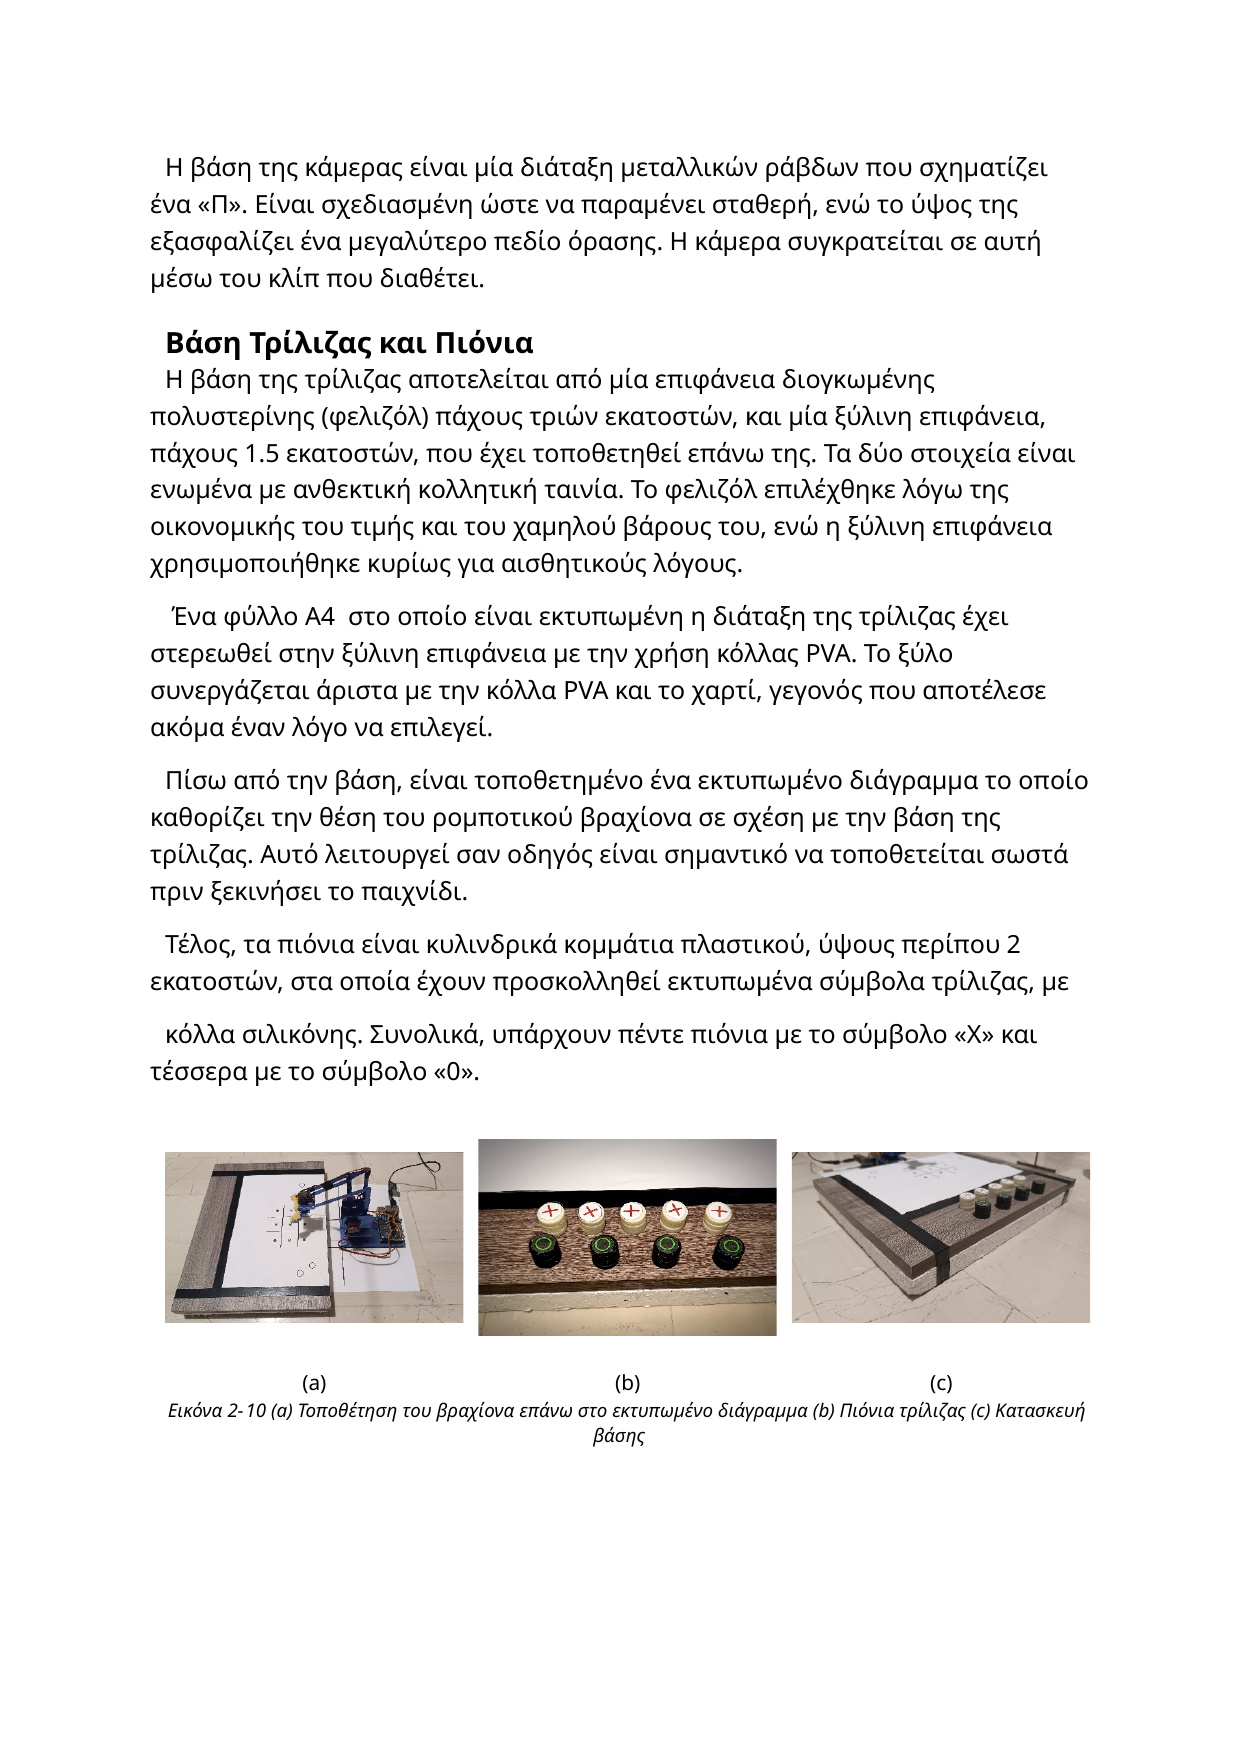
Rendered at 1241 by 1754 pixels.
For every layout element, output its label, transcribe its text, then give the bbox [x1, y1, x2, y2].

text Ένα φύλλο Α4 στο οποίο είναι εκτυπωμένη η διάταξη της τρίλιζας έχει στερεωθεί στην ξύλινη επιφάνεια με την χρήση κόλλας PVA. Το ξύλο συνεργάζεται άριστα με την κόλλα PVA και το χαρτί, γεγονός που αποτέλεσε ακόμα έναν λόγο να επιλεγεί. [150, 599, 1090, 743]
text Τέλος, τα πιόνια είναι κυλινδρικά κομμάτια πλαστικού, ύψους περίπου 2 εκατοστών, στα οποία έχουν προσκολληθεί εκτυπωμένα σύμβολα τρίλιζας, με [150, 927, 1090, 997]
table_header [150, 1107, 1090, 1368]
picture [791, 1152, 1091, 1323]
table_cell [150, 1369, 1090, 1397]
text Η βάση της τρίλιζας αποτελείται από μία επιφάνεια διογκωμένης πολυστερίνης (φελιζόλ) πάχους τριών εκατοστών, και μία ξύλινη επιφάνεια, πάχους 1.5 εκατοστών, που έχει τοποθετηθεί επάνω της. Τα δύο στοιχεία είναι ενωμένα με ανθεκτική κολλητική ταινία. Το φελιζόλ επιλέχθηκε λόγω της οικονομικής του τιμής και του χαμηλού βάρους του, ενώ η ξύλινη επιφάνεια χρησιμοποιήθηκε κυρίως για αισθητικούς λόγους. [150, 362, 1090, 580]
picture [478, 1139, 777, 1336]
picture [165, 1152, 464, 1323]
text Πίσω από την βάση, είναι τοποθετημένο ένα εκτυπωμένο διάγραμμα το οποίο καθορίζει την θέση του ρομποτικού βραχίονα σε σχέση με την βάση της τρίλιζας. Αυτό λειτουργεί σαν οδηγός είναι σημαντικό να τοποθετείται σωστά πριν ξεκινήσει το παιχνίδι. [150, 763, 1090, 907]
text H βάση της κάμερας είναι μία διάταξη μεταλλικών ράβδων που σχηματίζει ένα «Π». Είναι σχεδιασμένη ώστε να παραμένει σταθερή, ενώ το ύψος της εξασφαλίζει ένα μεγαλύτερο πεδίο όρασης. Η κάμερα συγκρατείται σε αυτή μέσω του κλίπ που διαθέτει. [150, 150, 1090, 294]
text κόλλα σιλικόνης. Συνολικά, υπάρχουν πέντε πιόνια με το σύμβολο «Χ» και τέσσερα με το σύμβολο «0». [150, 1017, 1090, 1088]
subtitle Βάση Τρίλιζας και Πιόνια [150, 322, 1090, 362]
